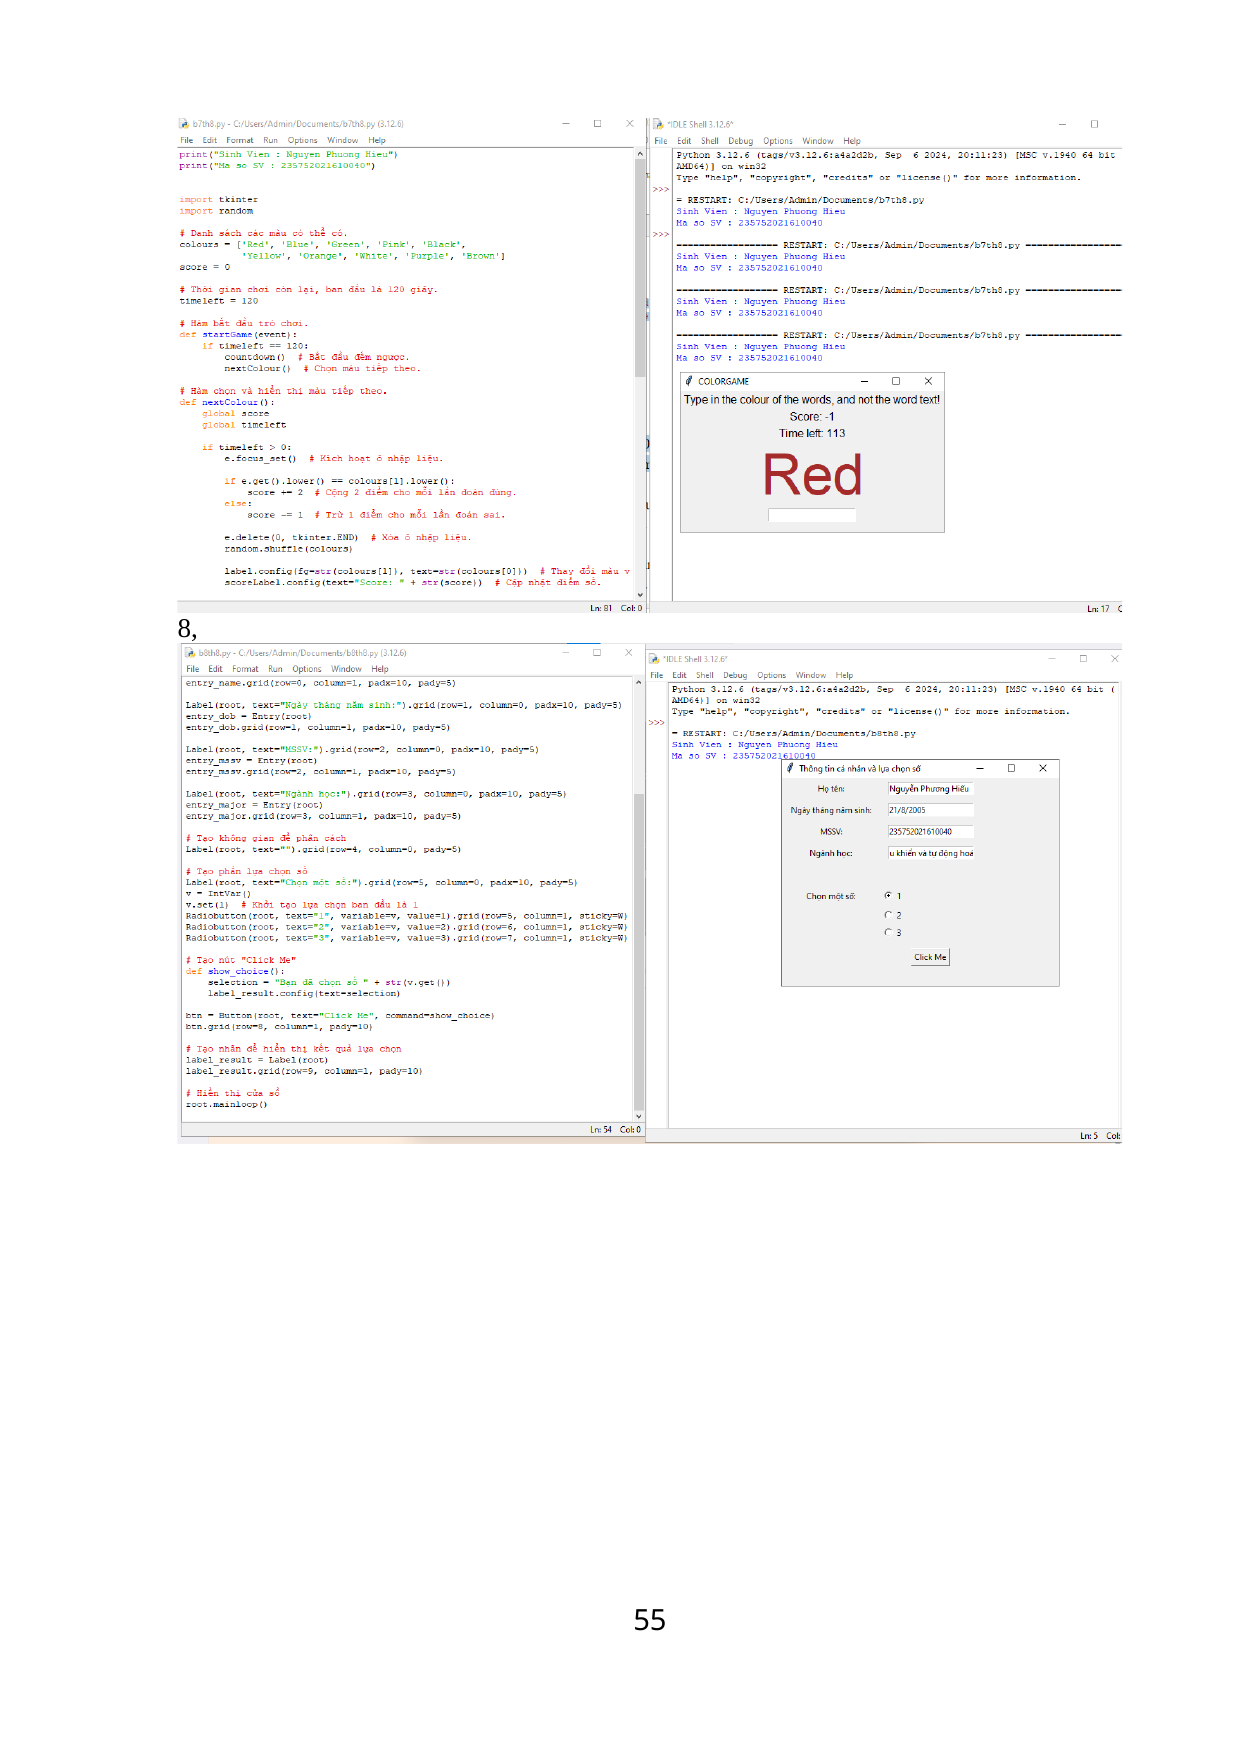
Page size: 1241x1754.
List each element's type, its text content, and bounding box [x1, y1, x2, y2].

picture [177, 118, 1123, 613]
text 8, [177, 613, 1122, 643]
picture [177, 643, 1123, 1144]
